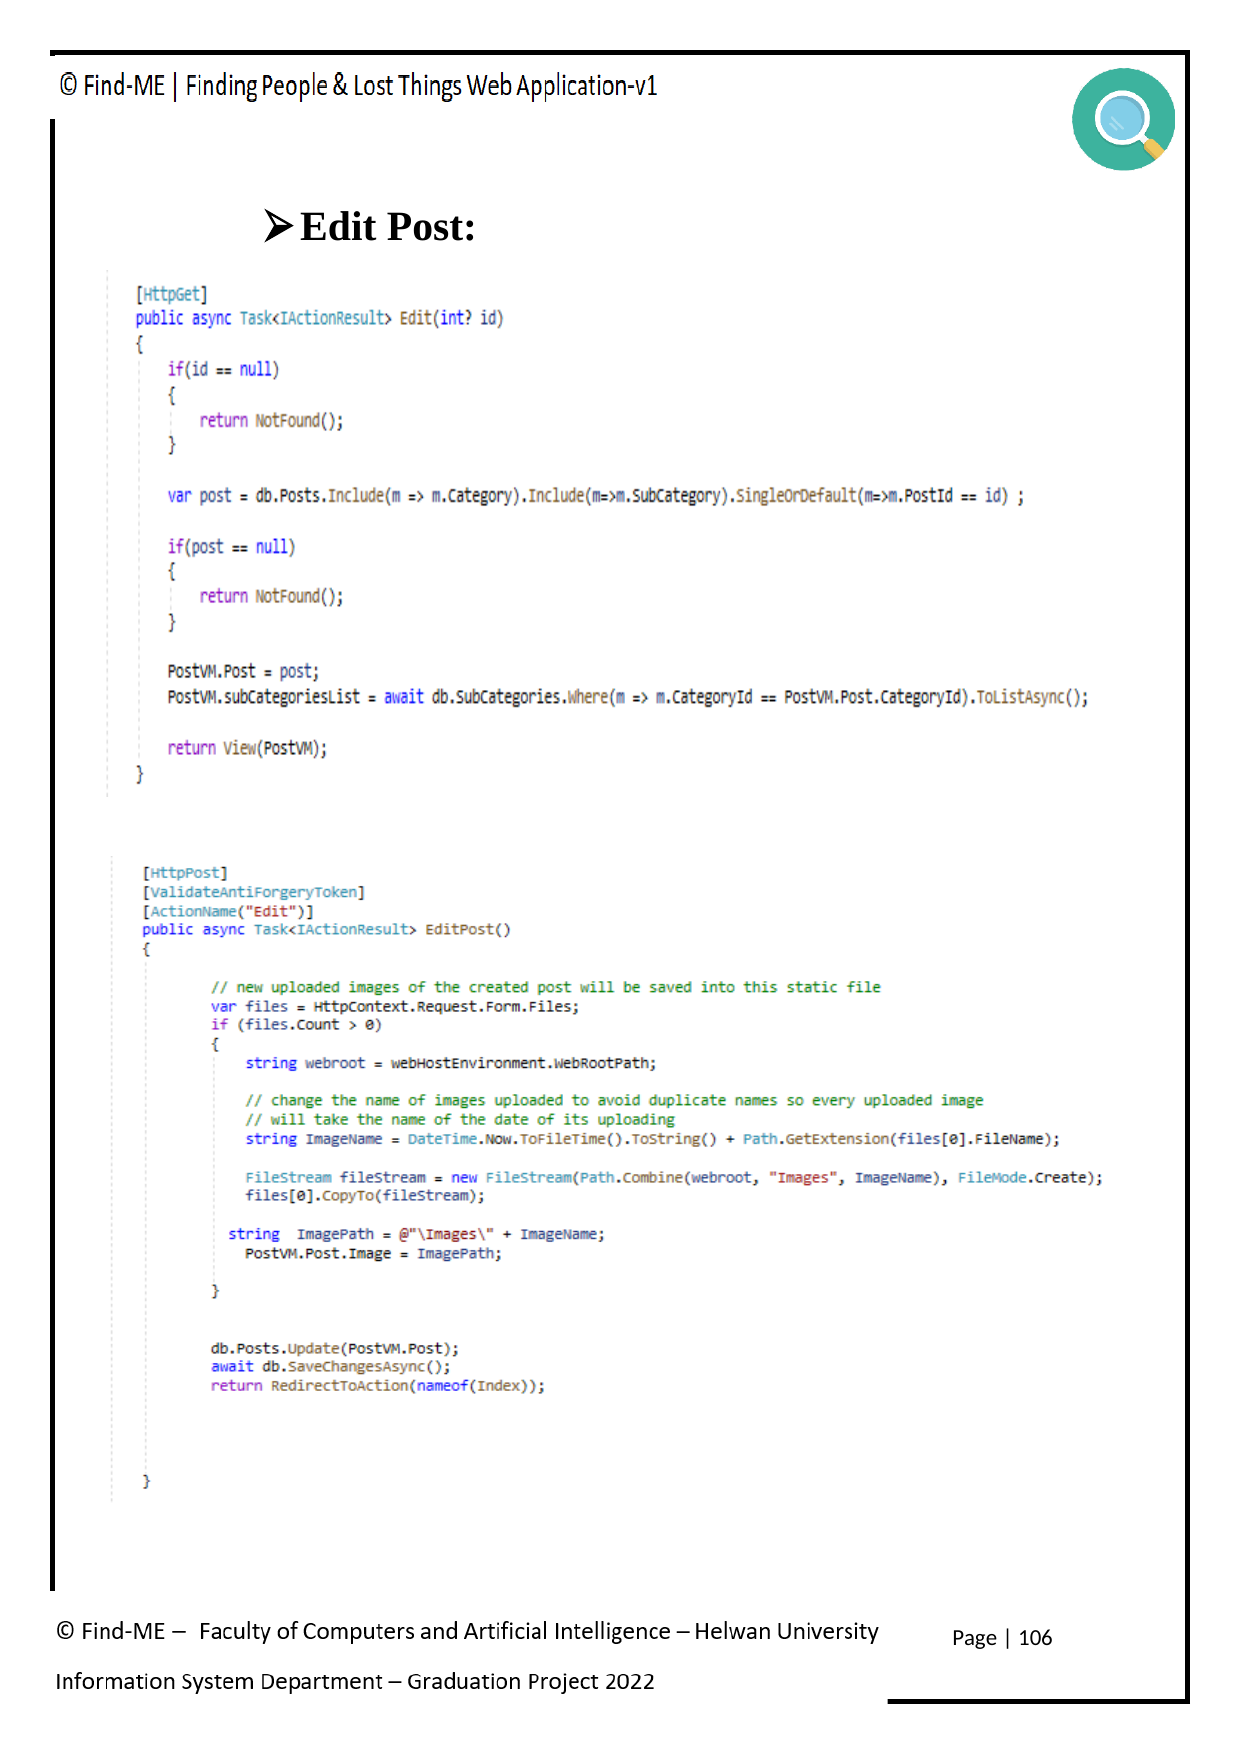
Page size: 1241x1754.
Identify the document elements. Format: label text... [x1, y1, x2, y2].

list Edit Post: [262, 202, 1053, 250]
picture [49, 56, 673, 119]
picture [86, 270, 1139, 797]
picture [28, 1591, 888, 1704]
picture [86, 856, 1139, 1504]
picture [1071, 67, 1175, 171]
